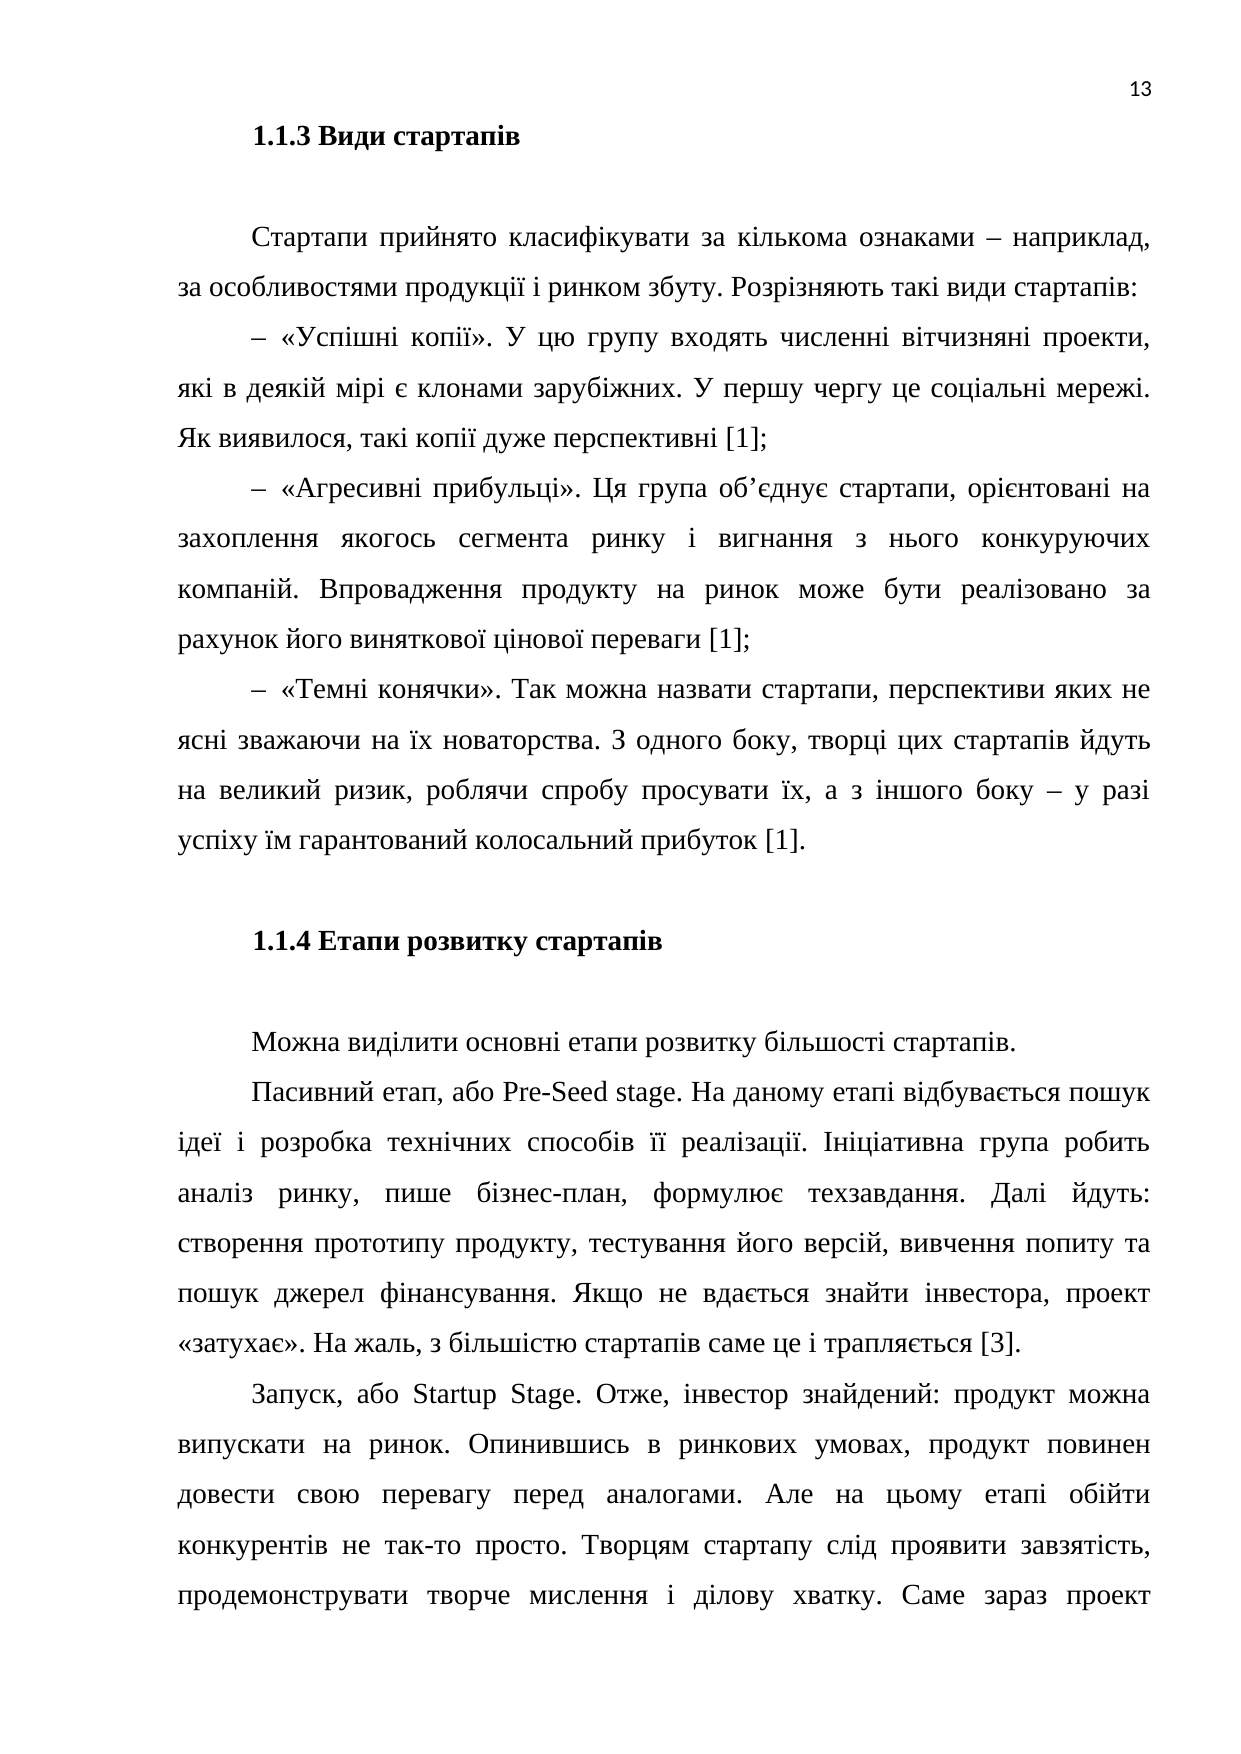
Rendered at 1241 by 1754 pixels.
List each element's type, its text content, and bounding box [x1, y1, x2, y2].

text Пасивний етап, або Pre-Seed stage. На даному етапі відбувається пошук ідеї і розробка технічних способів її реалізації. Ініціативна група робить аналіз ринку, пише бізнес-план, формулює техзавдання. Далі йдуть: створення прототипу продукту, тестування його версій, вивчення попиту та пошук джерел фінансування. Якщо не вдається знайти інвестора, проект «затухає». На жаль, з більшістю стартапів саме це і трапляється [3]. [177, 1074, 1152, 1359]
list «Агресивні прибульці». Ця група об’єднує стартапи, орієнтовані на захоплення якогось сегмента ринку і вигнання з нього конкуруючих компаній. Впровадження продукту на ринок може бути реалізовано за рахунок його виняткової цінової переваги [1]; [177, 470, 1152, 655]
subtitle 1.1.4 Етапи розвитку стартапів [177, 923, 1152, 957]
list «Успішні копії». У цю групу входять численні вітчизняні проекти, які в деякій мірі є клонами зарубіжних. У першу чергу це соціальні мережі. Як виявилося, такі копії дуже перспективні [1]; [177, 319, 1152, 453]
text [177, 1376, 1152, 1611]
text Стартапи прийнято класифікувати за кількома ознаками – наприклад, за особливостями продукції і ринком збуту. Розрізняють такі види стартапів: [177, 219, 1152, 303]
subtitle 1.1.3 Види стартапів [177, 118, 1152, 152]
text Можна виділити основні етапи розвитку більшості стартапів. [177, 1024, 1152, 1057]
list «Темні конячки». Так можна назвати стартапи, перспективи яких не ясні зважаючи на їх новаторства. З одного боку, творці цих стартапів йдуть на великий ризик, роблячи спробу просувати їх, а з іншого боку – у разі успіху їм гарантований колосальний прибуток [1]. [177, 672, 1152, 856]
